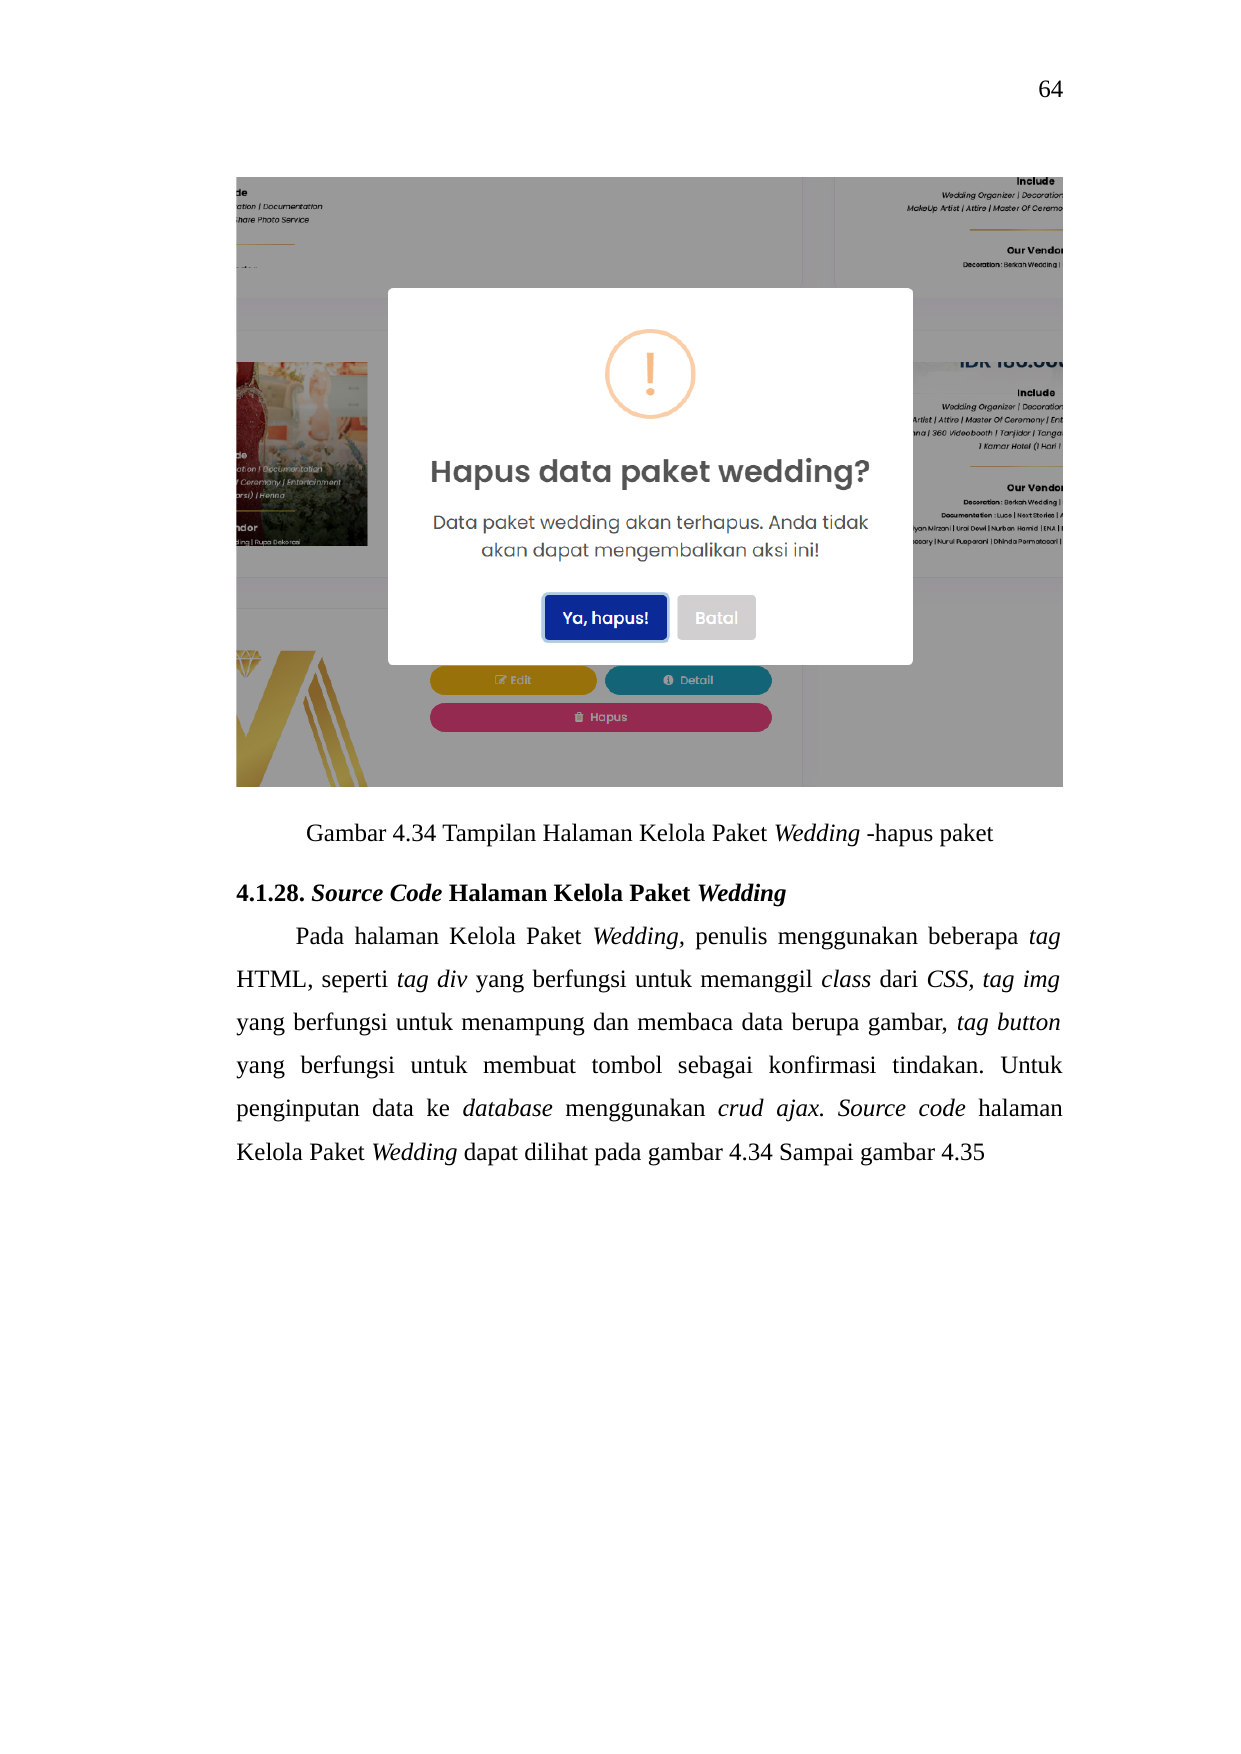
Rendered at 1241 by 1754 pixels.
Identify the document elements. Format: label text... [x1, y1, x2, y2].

text Pada halaman Kelola Paket Wedding, penulis menggunakan beberapa tag HTML, seperti tag div yang berfungsi untuk memanggil class dari CSS, tag img yang berfungsi untuk menampung dan membaca data berupa gambar, tag button yang berfungsi untuk membuat tombol sebagai konfirmasi tindakan. Untuk penginputan data ke database menggunakan crud ajax. Source code halaman Kelola Paket Wedding dapat dilihat pada gambar 4.34 Sampai gambar 4.35 [236, 921, 1063, 1165]
text Gambar 4.34 Tampilan Halaman Kelola Paket Wedding -hapus paket [236, 818, 1063, 847]
subtitle Source Code Halaman Kelola Paket Wedding [236, 878, 1063, 907]
picture [236, 177, 1063, 787]
